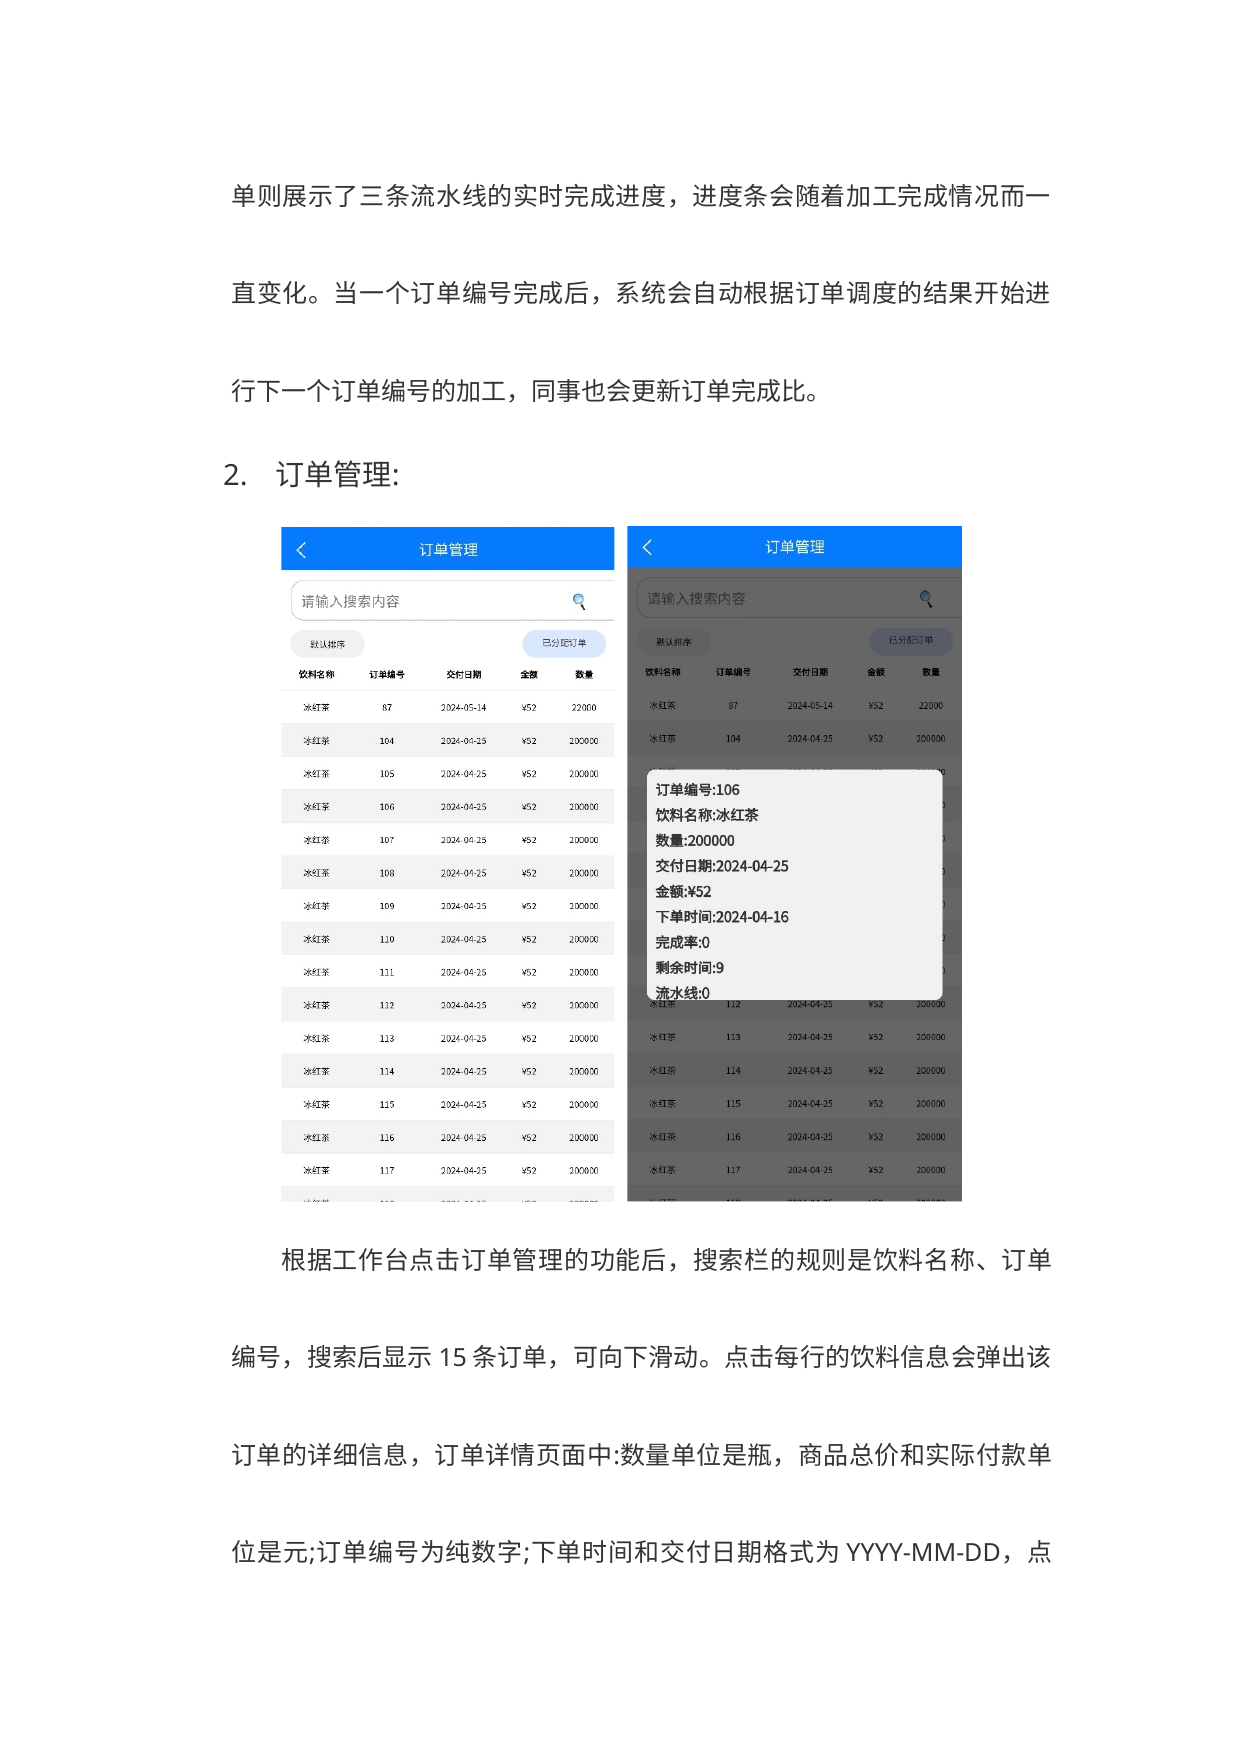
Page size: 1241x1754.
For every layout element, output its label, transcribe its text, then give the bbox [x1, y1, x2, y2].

picture [627, 526, 962, 1202]
subtitle 订单管理: [223, 440, 1053, 505]
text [231, 1226, 1053, 1583]
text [231, 162, 1053, 422]
picture [281, 527, 615, 1202]
